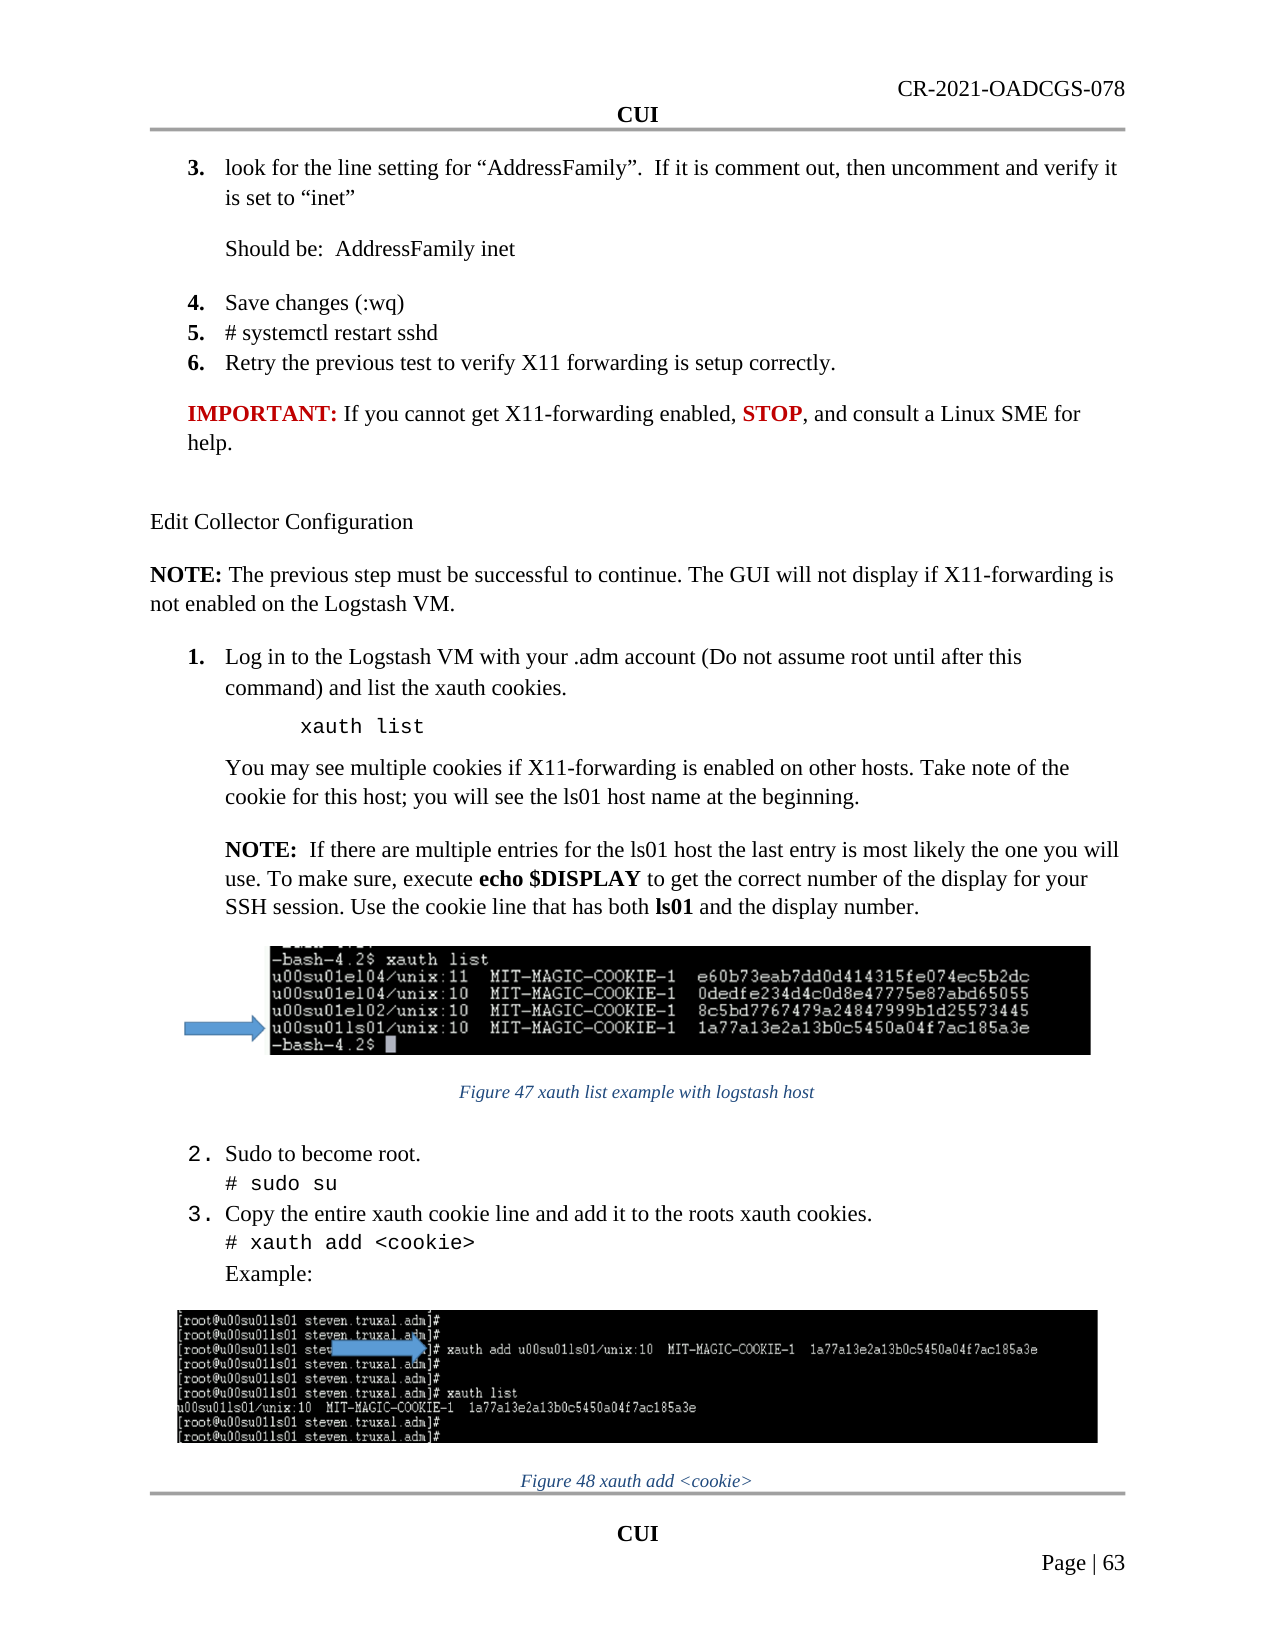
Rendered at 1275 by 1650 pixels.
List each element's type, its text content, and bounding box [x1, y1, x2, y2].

list Save changes (:wq) [187, 289, 1125, 315]
text NOTE: The previous step must be successful to continue. The GUI will not display if X11-forwarding is not enabled on the Logstash VM. [150, 562, 1125, 616]
list Sudo to become root. [187, 1140, 1125, 1169]
text Figure 48 xauth add <cookie> [150, 1470, 1125, 1491]
text xauth list [225, 716, 1125, 740]
picture [184, 946, 1091, 1055]
text NOTE: If there are multiple entries for the ls01 host the last entry is most likely the one you will use. To make sure, execute echo $DISPLAY to get the correct number of the display for your SSH session. Use the cookie line that has both ls01 and the display number. [225, 836, 1125, 919]
text You may see multiple cookies if X11-forwarding is enabled on other hosts. Take note of the cookie for this host; you will see the ls01 host name at the beginning. [225, 754, 1125, 809]
list look for the line setting for “AddressFamily”. If it is comment out, then uncomment and verify it is set to “inet” [187, 154, 1125, 211]
list # systemctl restart sshd [187, 319, 1125, 345]
list Example: [225, 1259, 1125, 1286]
text Figure 47 xauth list example with logstash host [150, 1081, 1125, 1103]
list Log in to the Logstash VM with your .adm account (Do not assume root until after this command) and list the xauth cookies. [187, 643, 1125, 700]
text Should be: AddressFamily inet [225, 235, 1125, 262]
text Edit Collector Configuration [150, 508, 1125, 534]
picture [177, 1310, 1098, 1443]
list # xauth add <cookie> [225, 1232, 1125, 1256]
list Copy the entire xauth cookie line and add it to the roots xauth cookies. [187, 1200, 1125, 1228]
list Retry the previous test to verify X11 forwarding is setup correctly. [187, 349, 1125, 376]
text IMPORTANT: If you cannot get X11-forwarding enabled, STOP, and consult a Linux SME for help. [187, 400, 1125, 455]
list # sudo su [225, 1173, 1125, 1196]
